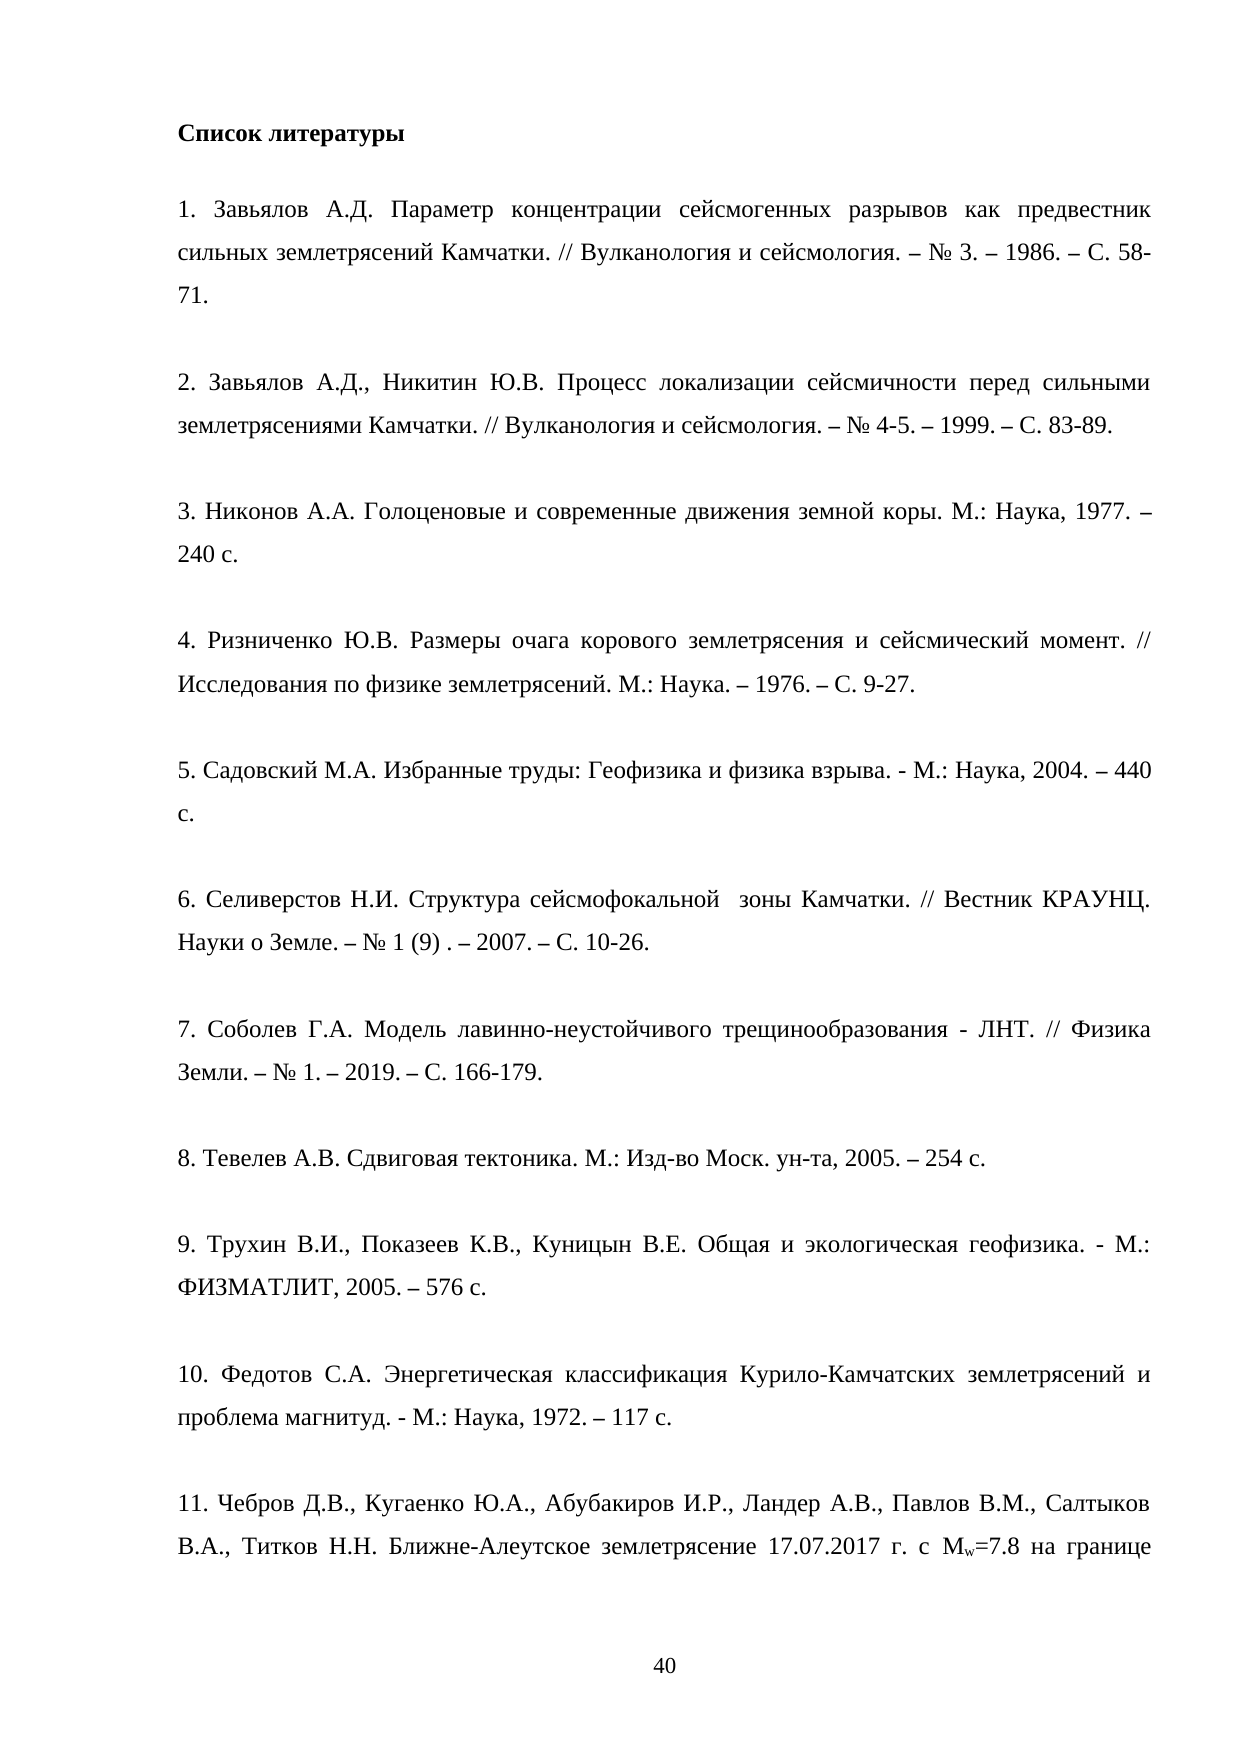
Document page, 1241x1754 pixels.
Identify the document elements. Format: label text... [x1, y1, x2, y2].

subtitle Список литературы [177, 118, 1152, 147]
text 9. Трухин В.И., Показеев К.В., Куницын В.Е. Общая и экологическая геофизика. - М.: ФИЗМАТЛИТ, 2005. – 576 с. [177, 1229, 1152, 1301]
text 3. Никонов А.А. Голоценовые и современные движения земной коры. М.: Наука, 1977. – 240 с. [177, 496, 1152, 568]
text 5. Садовский М.А. Избранные труды: Геофизика и физика взрыва. - М.: Наука, 2004. – 440 с. [177, 755, 1152, 827]
text 4. Ризниченко Ю.В. Размеры очага корового землетрясения и сейсмический момент. // Исследования по физике землетрясений. М.: Наука. – 1976. – С. 9-27. [177, 626, 1152, 697]
text 6. Селиверстов Н.И. Структура сейсмофокальной зоны Камчатки. // Вестник КРАУНЦ. Науки о Земле. – № 1 (9) . – 2007. – С. 10-26. [177, 884, 1152, 956]
text 2. Завьялов А.Д., Никитин Ю.В. Процесс локализации сейсмичности перед сильными землетрясениями Камчатки. // Вулканология и сейсмология. – № 4-5. – 1999. – С. 83-89. [177, 367, 1152, 439]
text 1. Завьялов А.Д. Параметр концентрации сейсмогенных разрывов как предвестник сильных землетрясений Камчатки. // Вулканология и сейсмология. – № 3. – 1986. – С. 58-71. [177, 194, 1152, 309]
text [177, 1488, 1152, 1560]
text 10. Федотов С.А. Энергетическая классификация Курило-Камчатских землетрясений и проблема магнитуд. - М.: Наука, 1972. – 117 с. [177, 1359, 1152, 1431]
text 8. Тевелев А.В. Сдвиговая тектоника. М.: Изд-во Моск. ун-та, 2005. – 254 с. [177, 1143, 1152, 1172]
text 7. Соболев Г.А. Модель лавинно-неустойчивого трещинообразования - ЛНТ. // Физика Земли. – № 1. – 2019. – С. 166-179. [177, 1014, 1152, 1086]
